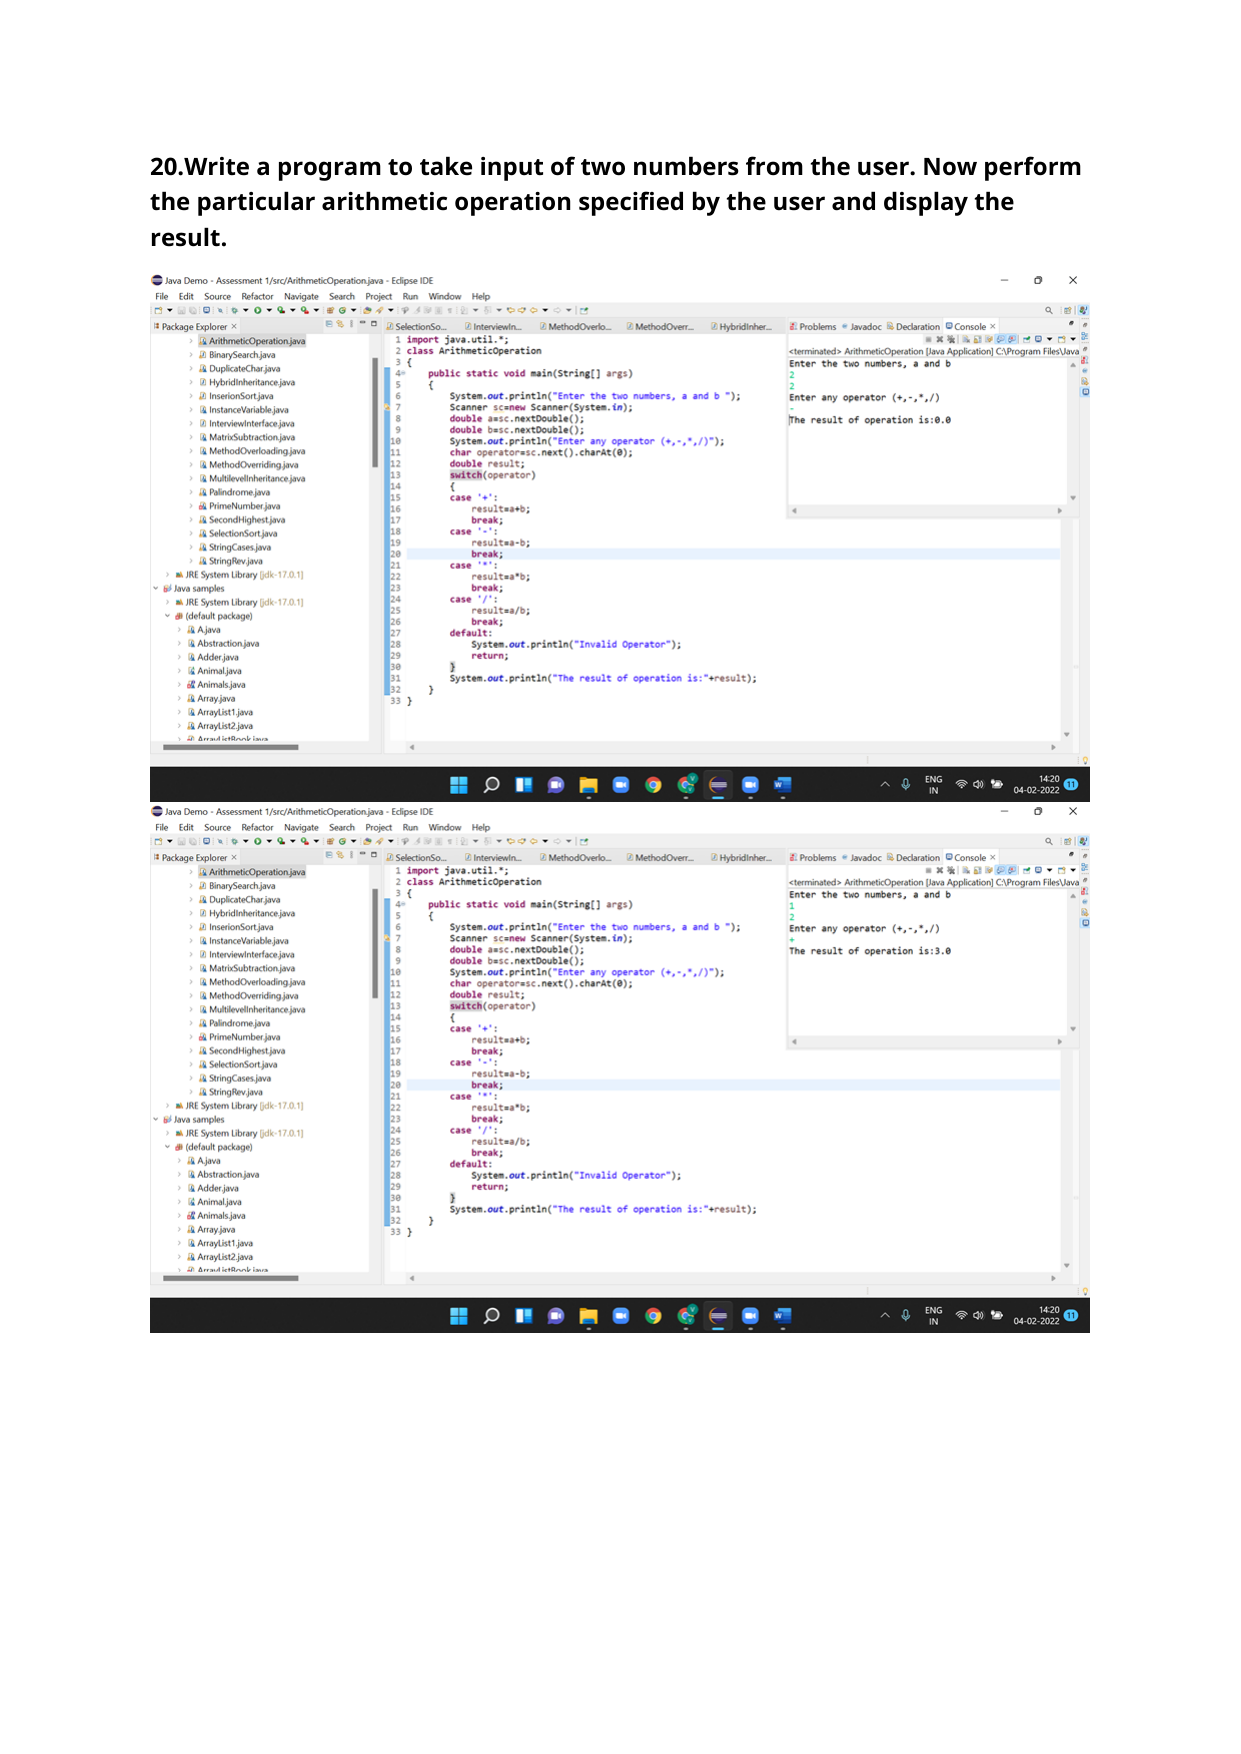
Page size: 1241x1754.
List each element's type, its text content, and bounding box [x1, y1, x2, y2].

picture [150, 803, 1090, 1333]
picture [150, 272, 1090, 802]
text 20.Write a program to take input of two numbers from the user. Now perform the particular arithmetic operation specified by the user and display the result. [150, 150, 1090, 253]
